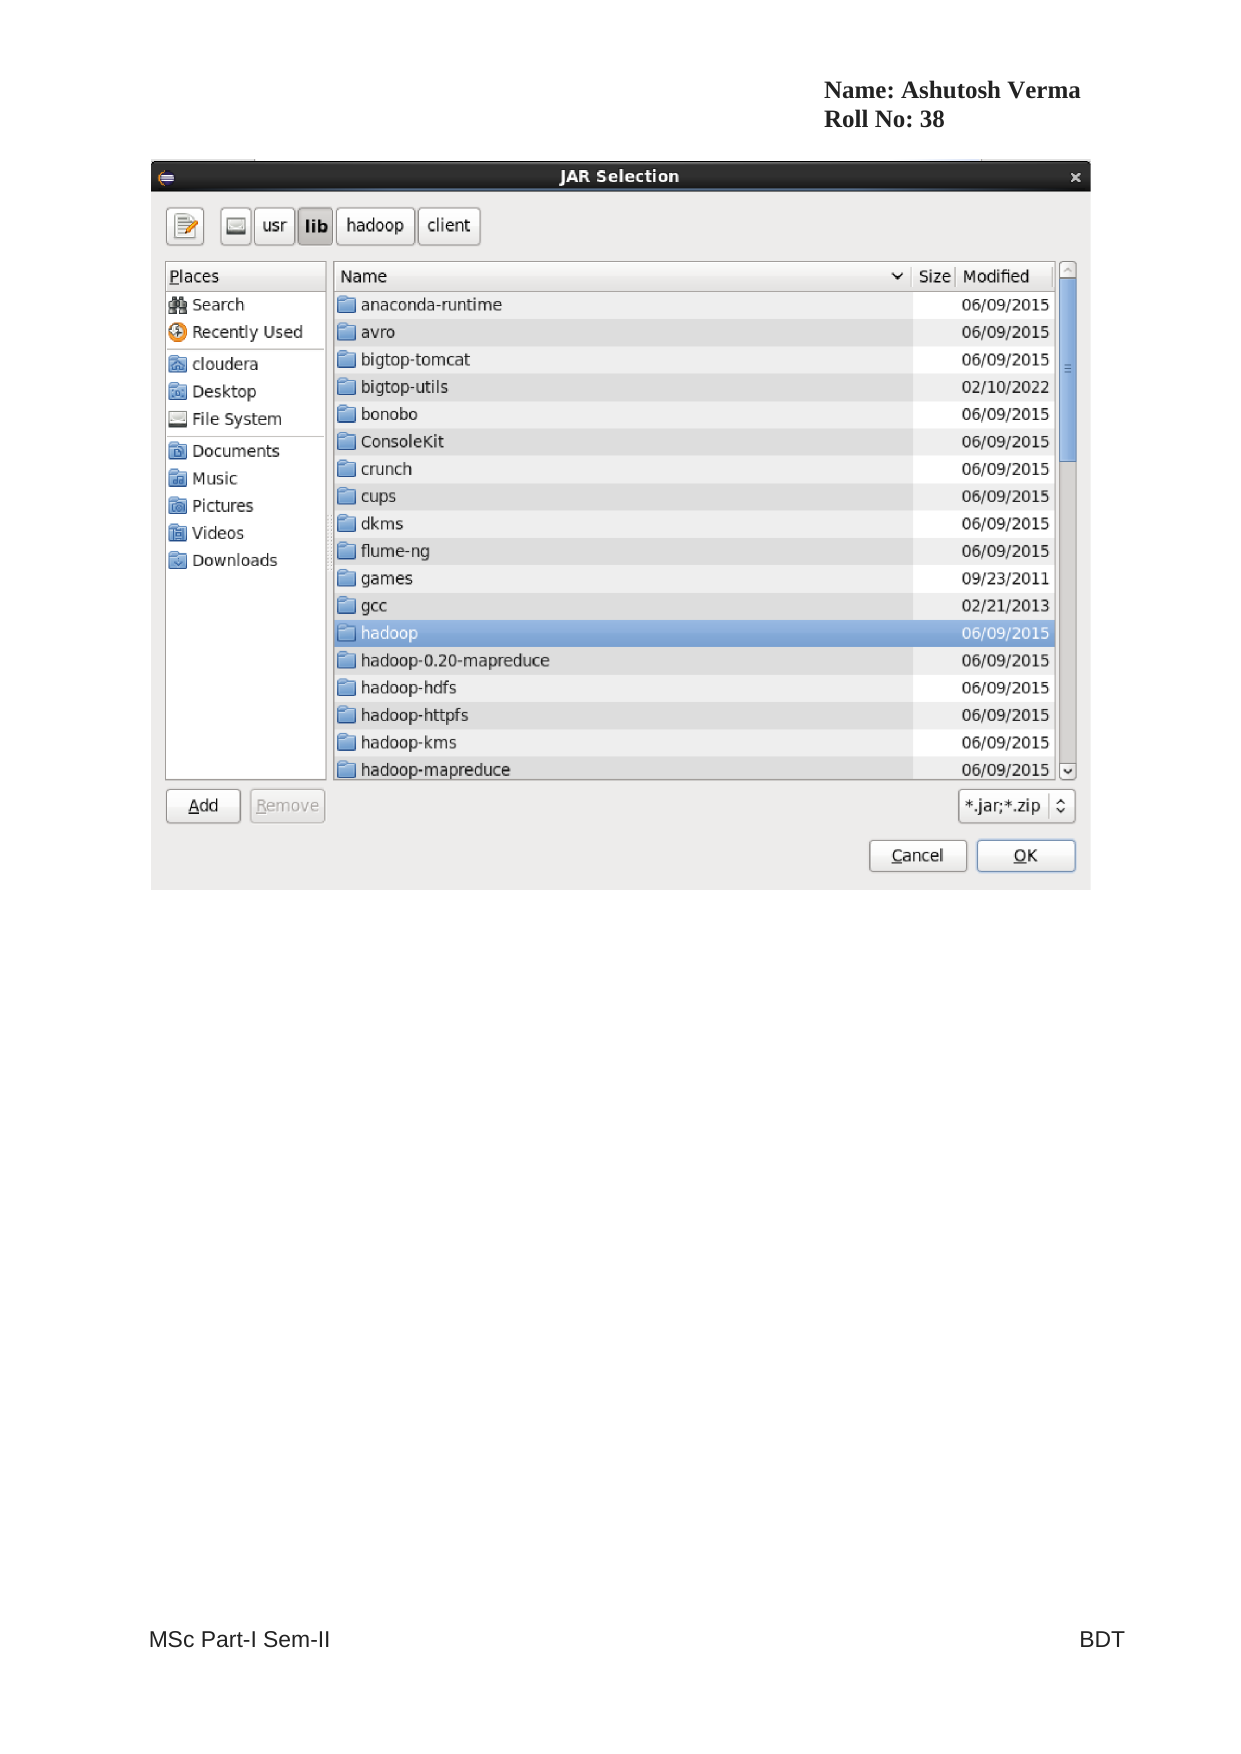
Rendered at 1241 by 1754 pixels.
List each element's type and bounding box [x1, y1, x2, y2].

picture [150, 158, 1091, 890]
